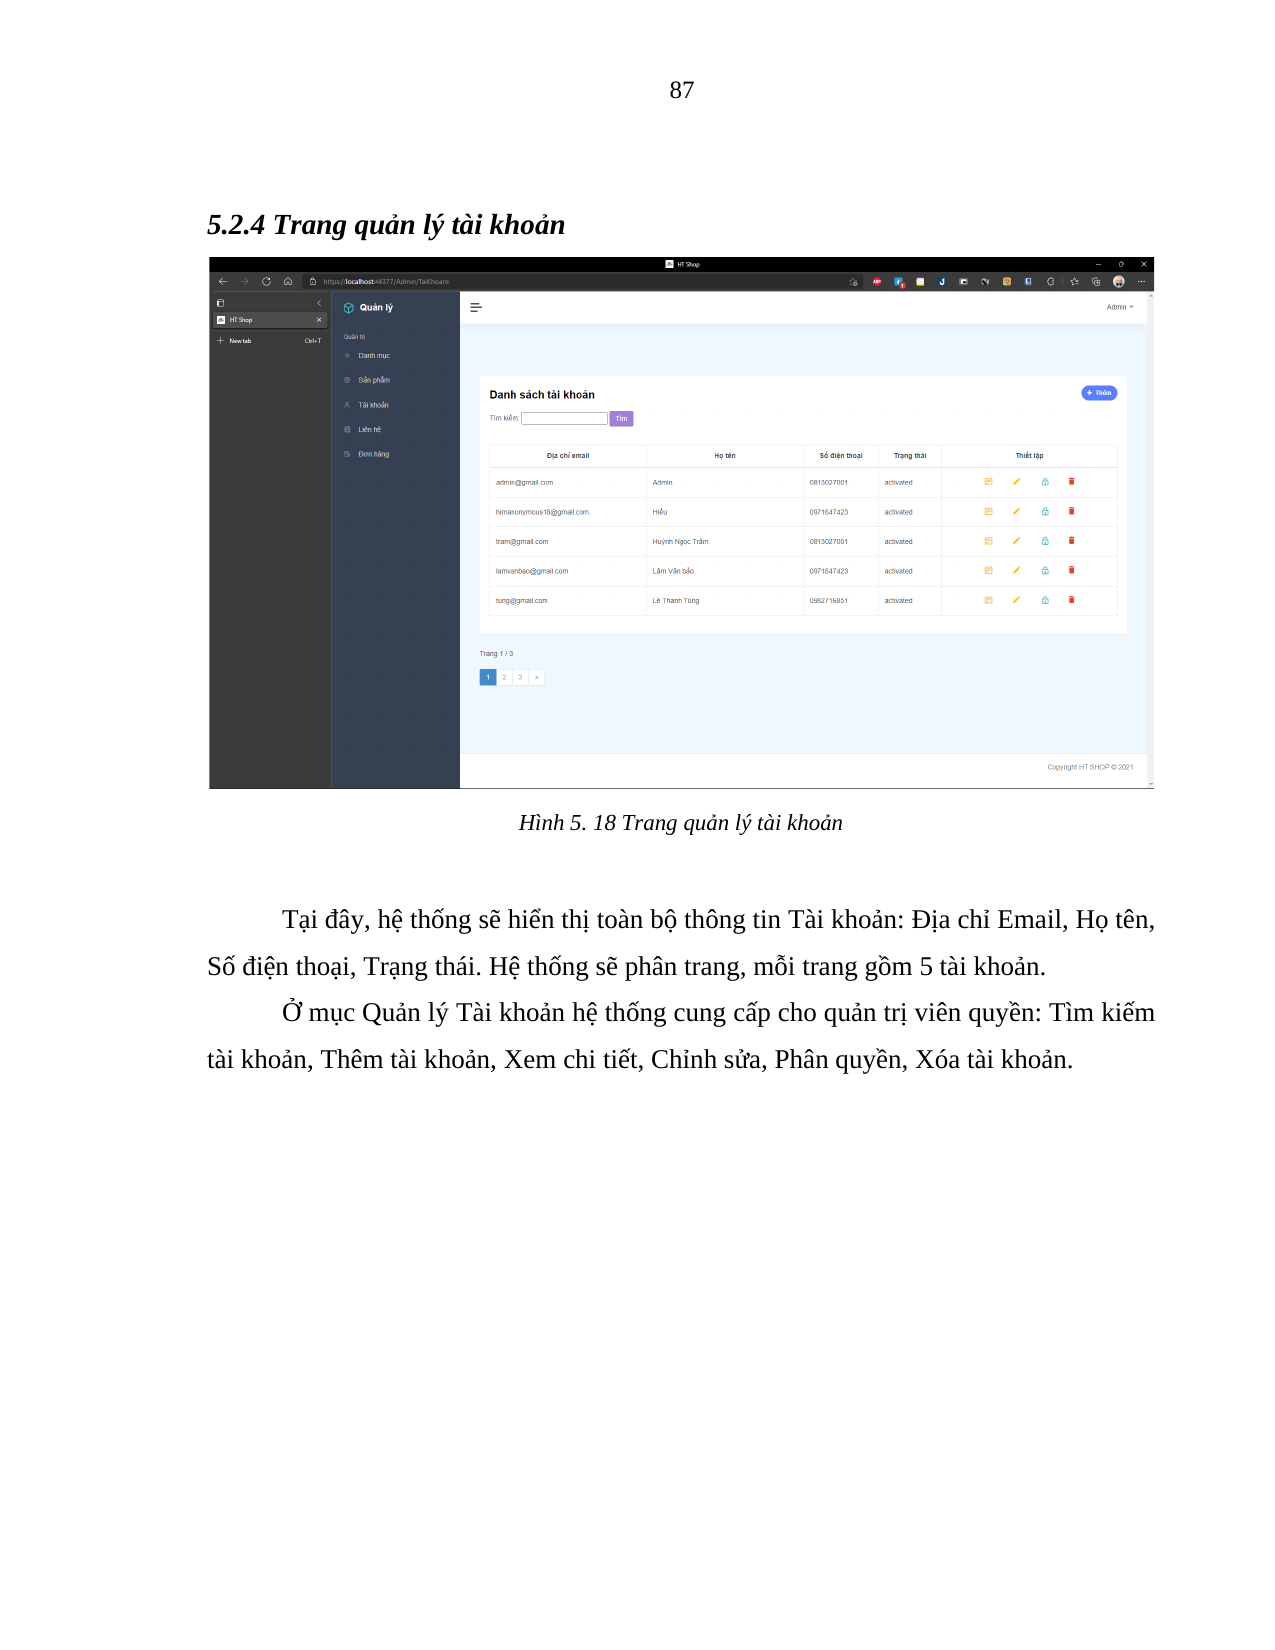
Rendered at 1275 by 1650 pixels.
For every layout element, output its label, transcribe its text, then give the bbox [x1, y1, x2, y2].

picture [209, 257, 1155, 789]
text Ở mục Quản lý Tài khoản hệ thống cung cấp cho quản trị viên quyền: Tìm kiếm tài khoản, Thêm tài khoản, Xem chi tiết, Chỉnh sửa, Phân quyền, Xóa tài khoản. [207, 997, 1157, 1074]
text Tại đây, hệ thống sẽ hiển thị toàn bộ thông tin Tài khoản: Địa chỉ Email, Họ tên, Số điện thoại, Trạng thái. Hệ thống sẽ phân trang, mỗi trang gồm 5 tài khoản. [207, 903, 1157, 981]
text Hình 5. 18 Trang quản lý tài khoản [207, 809, 1157, 836]
list Trang quản lý tài khoản [207, 207, 1157, 240]
